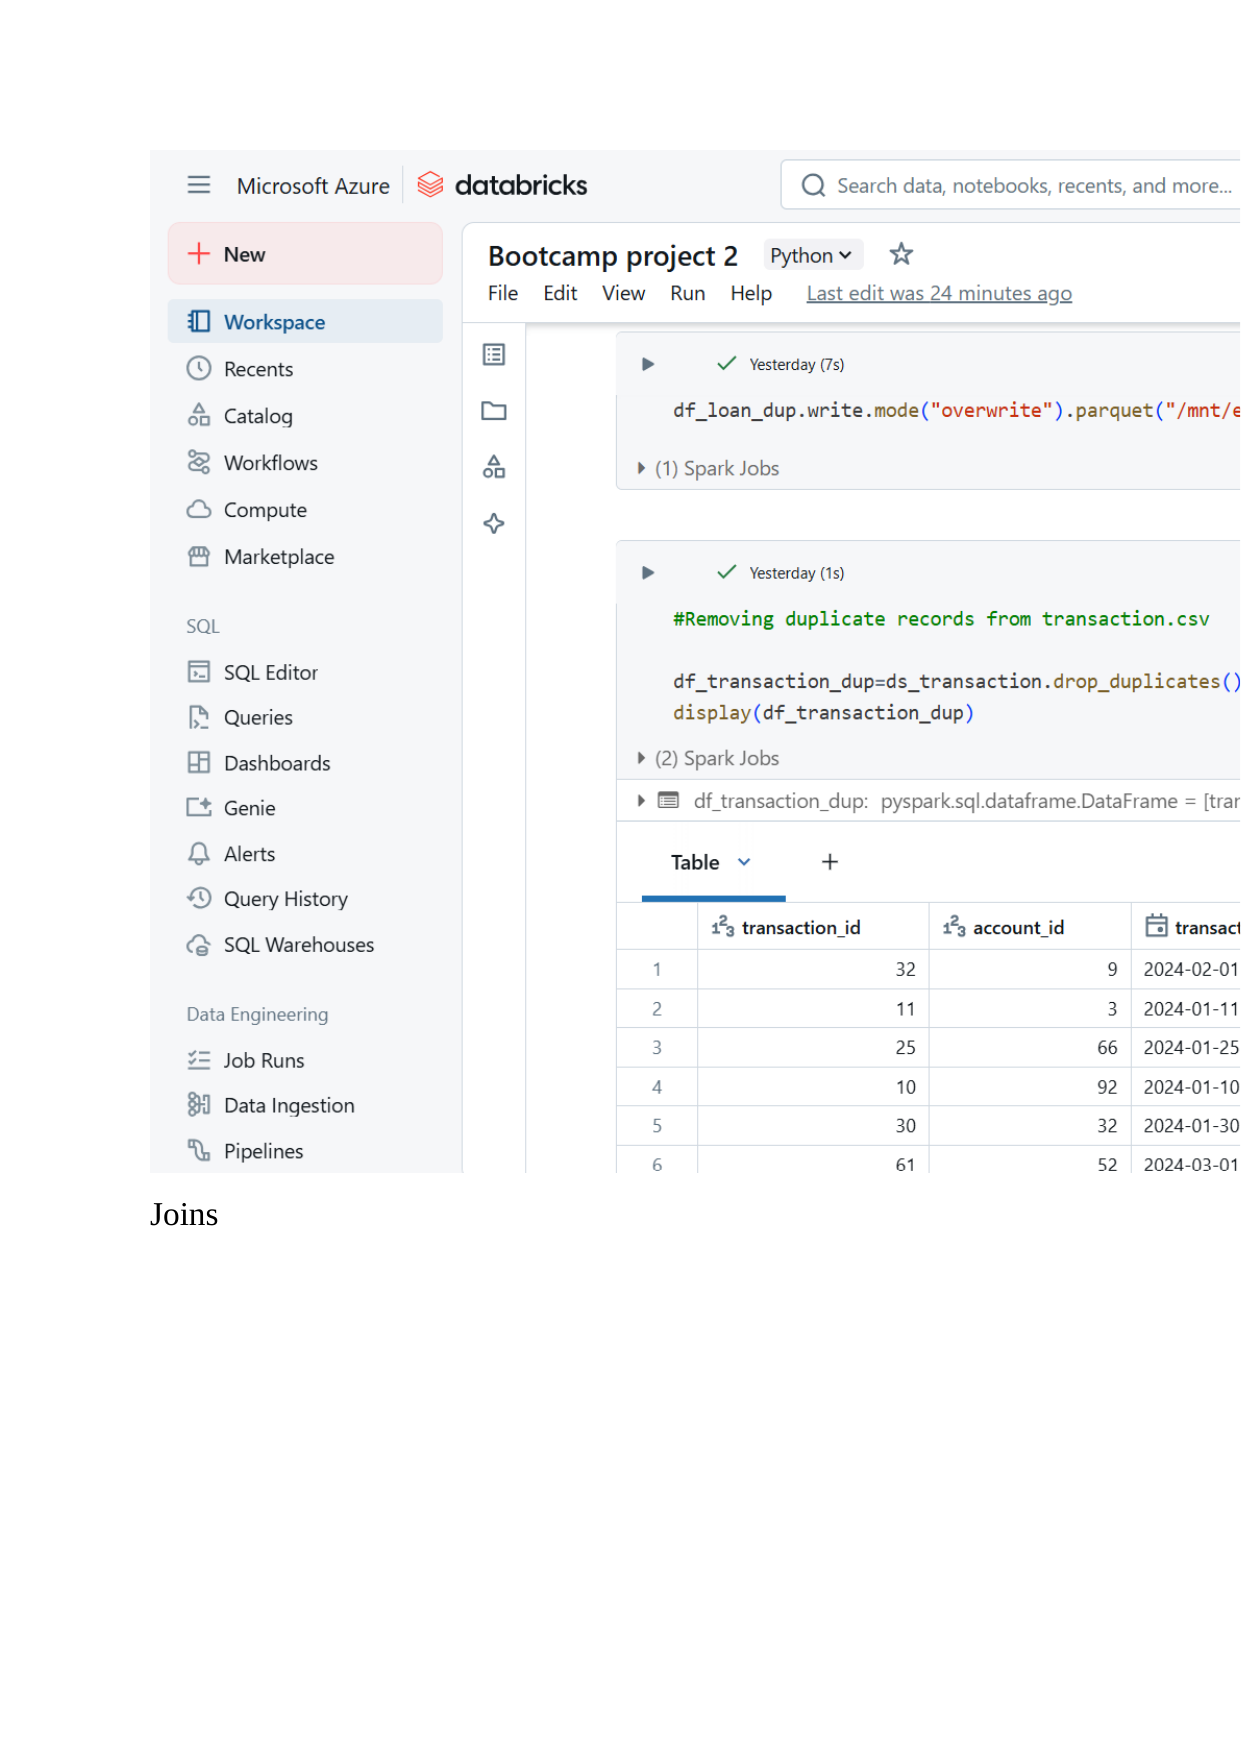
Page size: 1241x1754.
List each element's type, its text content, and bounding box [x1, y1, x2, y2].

picture [150, 150, 1241, 1173]
text Joins [150, 1194, 1090, 1232]
